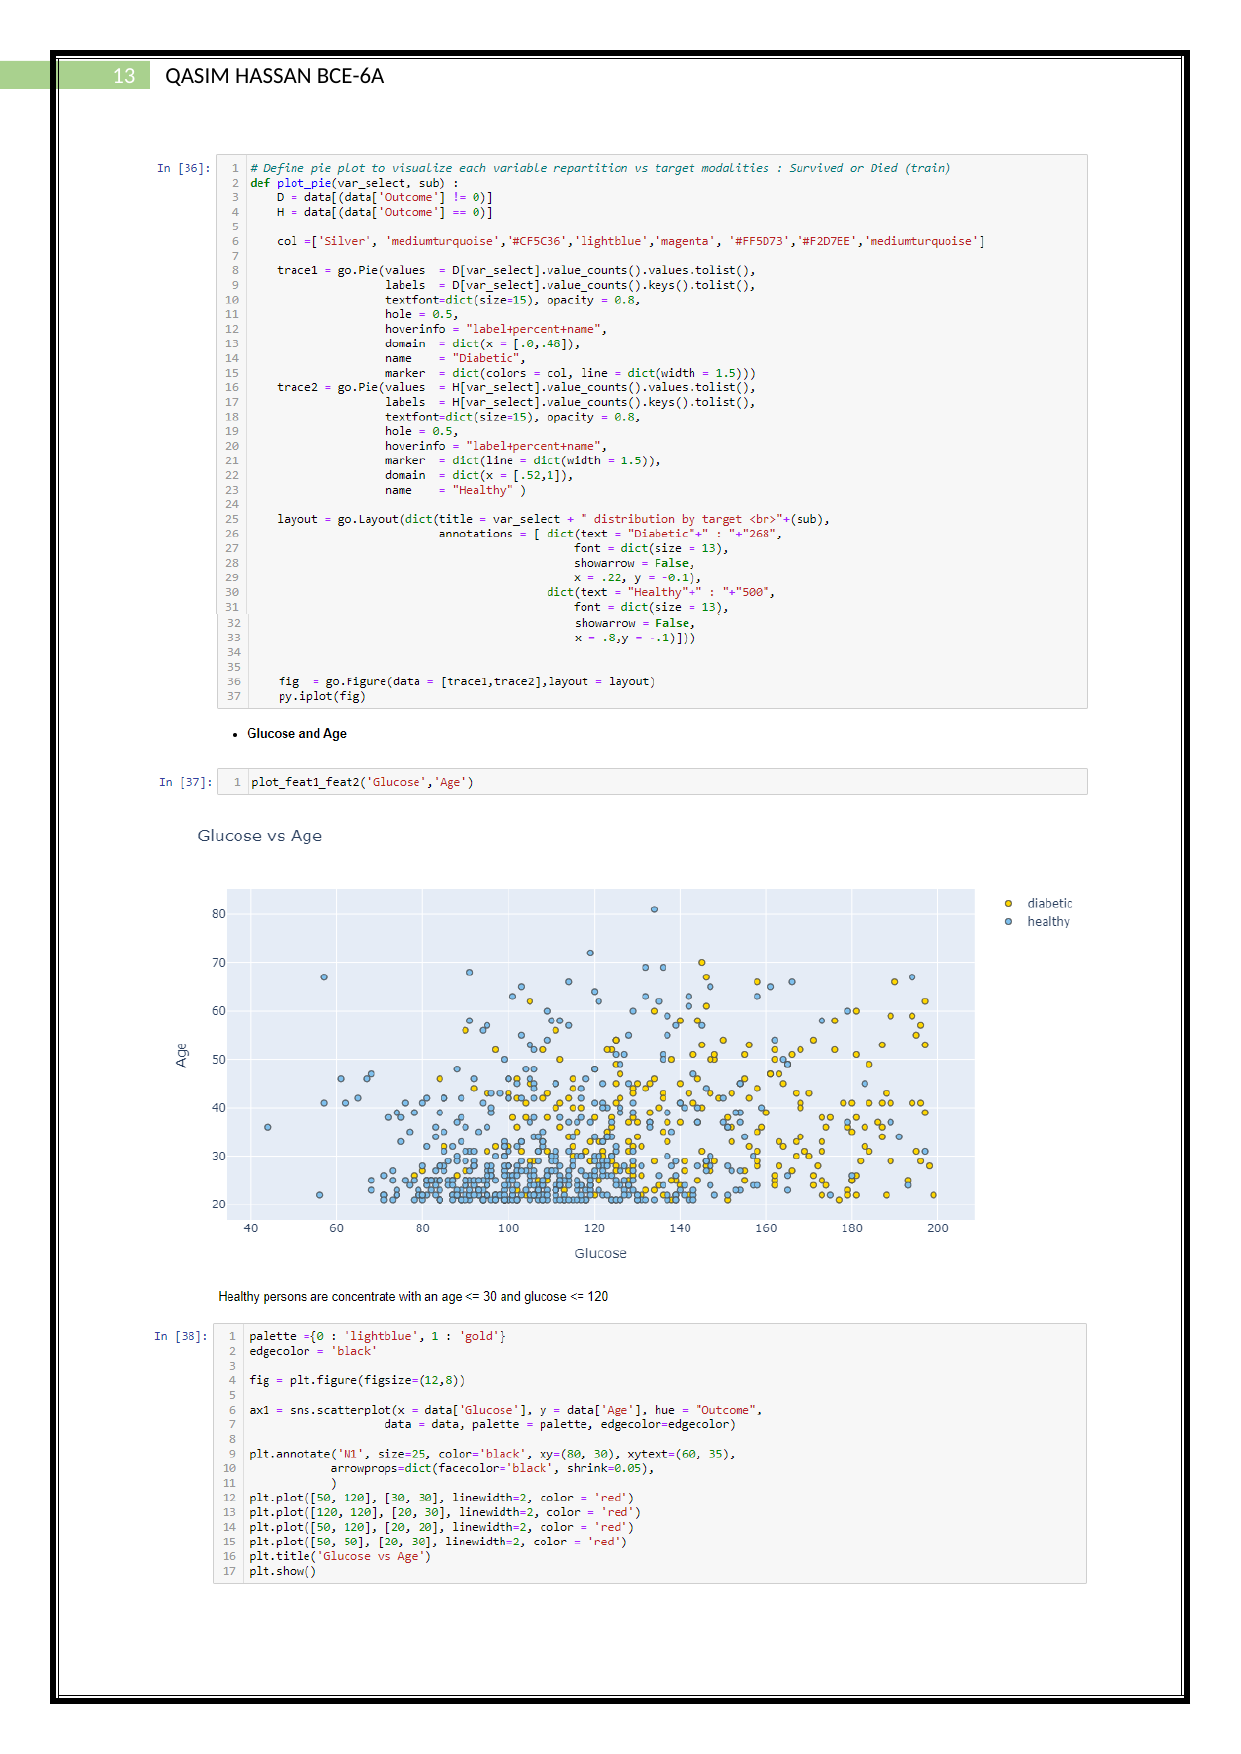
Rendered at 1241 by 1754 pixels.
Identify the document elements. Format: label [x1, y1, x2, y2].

picture [150, 820, 1091, 1267]
picture [149, 150, 1091, 799]
picture [150, 1285, 1091, 1587]
